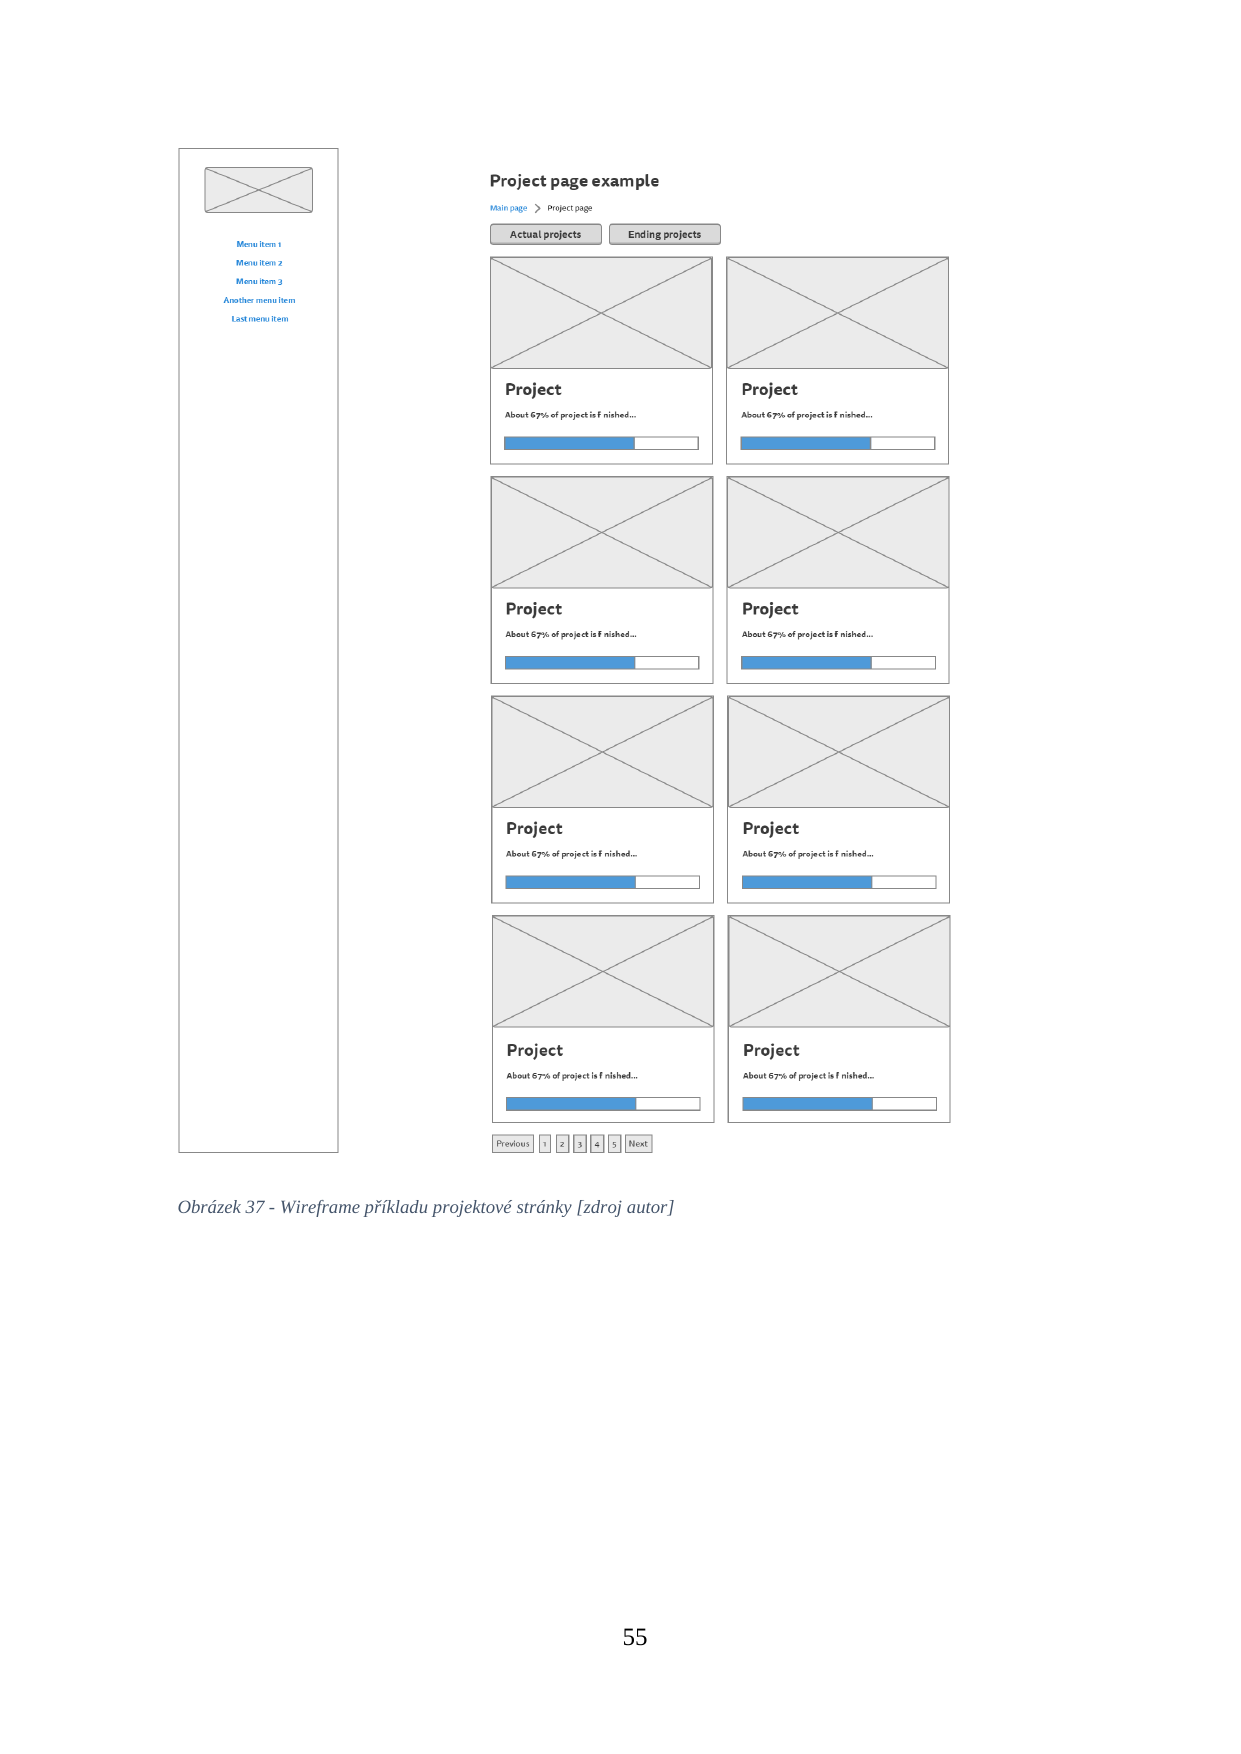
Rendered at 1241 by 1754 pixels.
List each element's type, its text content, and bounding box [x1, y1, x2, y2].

picture [177, 147, 1090, 1154]
text Obrázek 37 - Wireframe příkladu projektové stránky [zdroj autor] [177, 1196, 1092, 1218]
